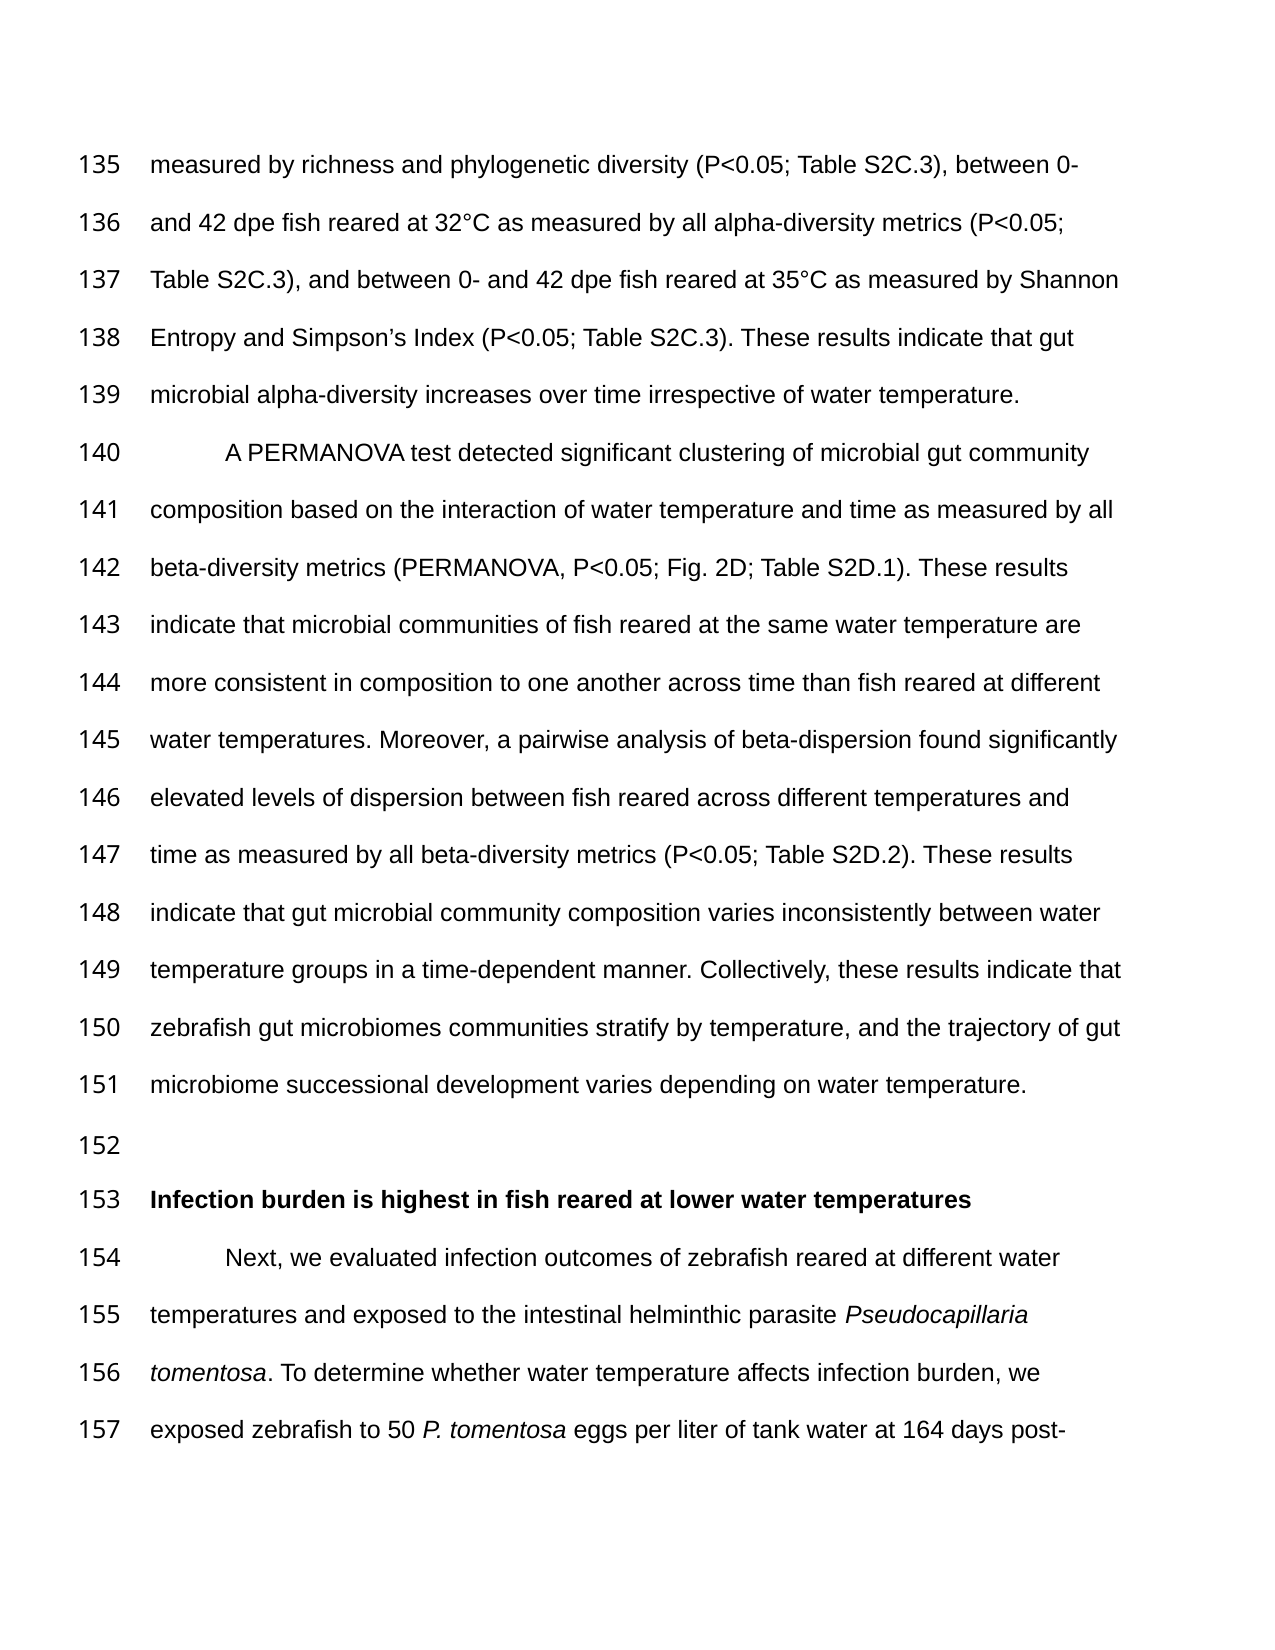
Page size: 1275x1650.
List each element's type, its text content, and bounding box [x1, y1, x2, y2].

text Infection burden is highest in fish reared at lower water temperatures [150, 1185, 1125, 1214]
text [150, 1242, 1125, 1444]
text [150, 150, 1125, 409]
text A PERMANOVA test detected significant clustering of microbial gut community composition based on the interaction of water temperature and time as measured by all beta-diversity metrics (PERMANOVA, P<0.05; Fig. 2D; Table S2D.1). These results indicate that microbial communities of fish reared at the same water temperature are more consistent in composition to one another across time than fish reared at different water temperatures. Moreover, a pairwise analysis of beta-dispersion found significantly elevated levels of dispersion between fish reared across different temperatures and time as measured by all beta-diversity metrics (P<0.05; Table S2D.2). These results indicate that gut microbial community composition varies inconsistently between water temperature groups in a time-dependent manner. Collectively, these results indicate that zebrafish gut microbiomes communities stratify by temperature, and the trajectory of gut microbiome successional development varies depending on water temperature. [150, 437, 1125, 1099]
